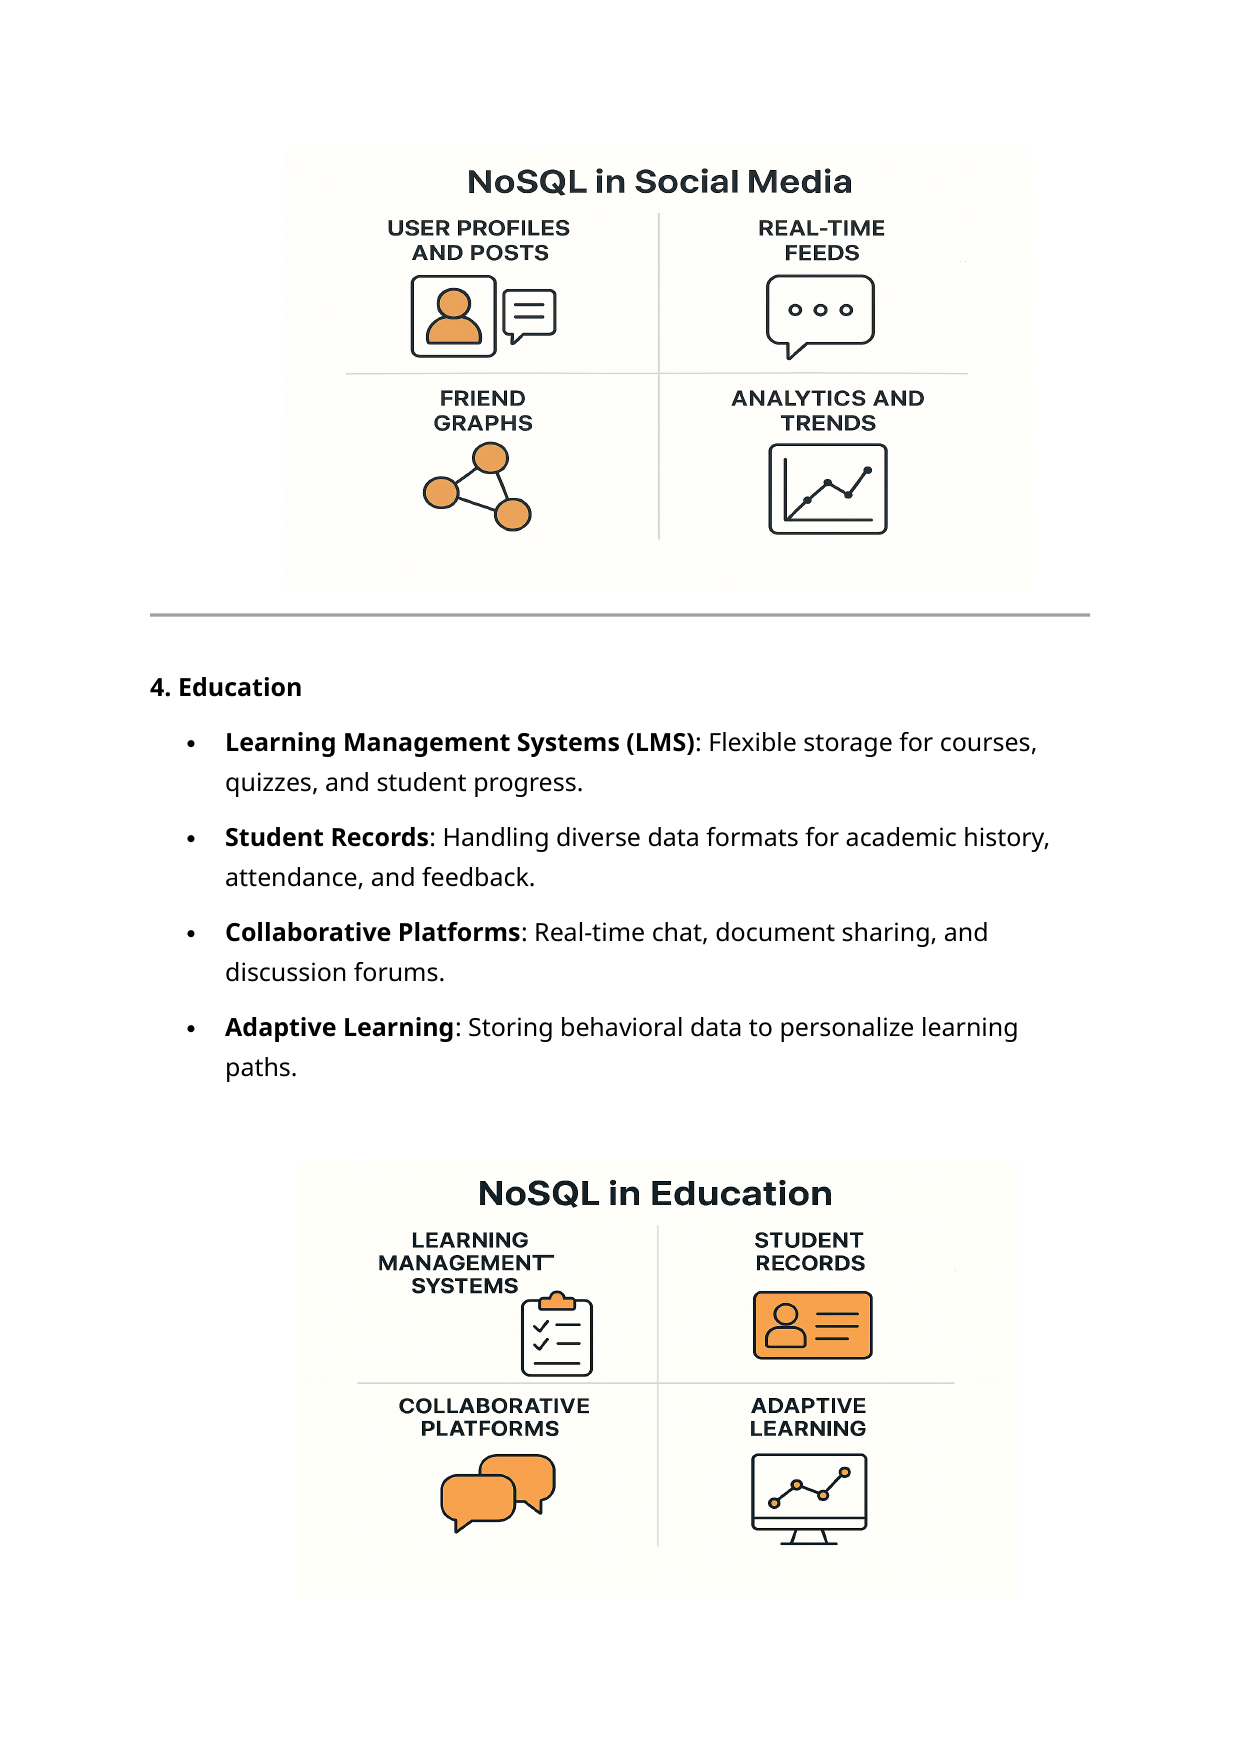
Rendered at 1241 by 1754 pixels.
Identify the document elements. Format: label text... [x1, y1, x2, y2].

list Learning Management Systems (LMS): Flexible storage for courses, quizzes, and student progress. [187, 725, 1090, 798]
picture [285, 150, 1030, 592]
text 4. Education [150, 669, 1090, 703]
list Adaptive Learning: Storing behavioral data to personalize learning paths. [187, 1010, 1090, 1083]
list Collaborative Platforms: Real-time chat, document sharing, and discussion forums. [187, 915, 1090, 988]
picture [297, 1161, 1018, 1598]
list Student Records: Handling diverse data formats for academic history, attendance, and feedback. [187, 820, 1090, 893]
